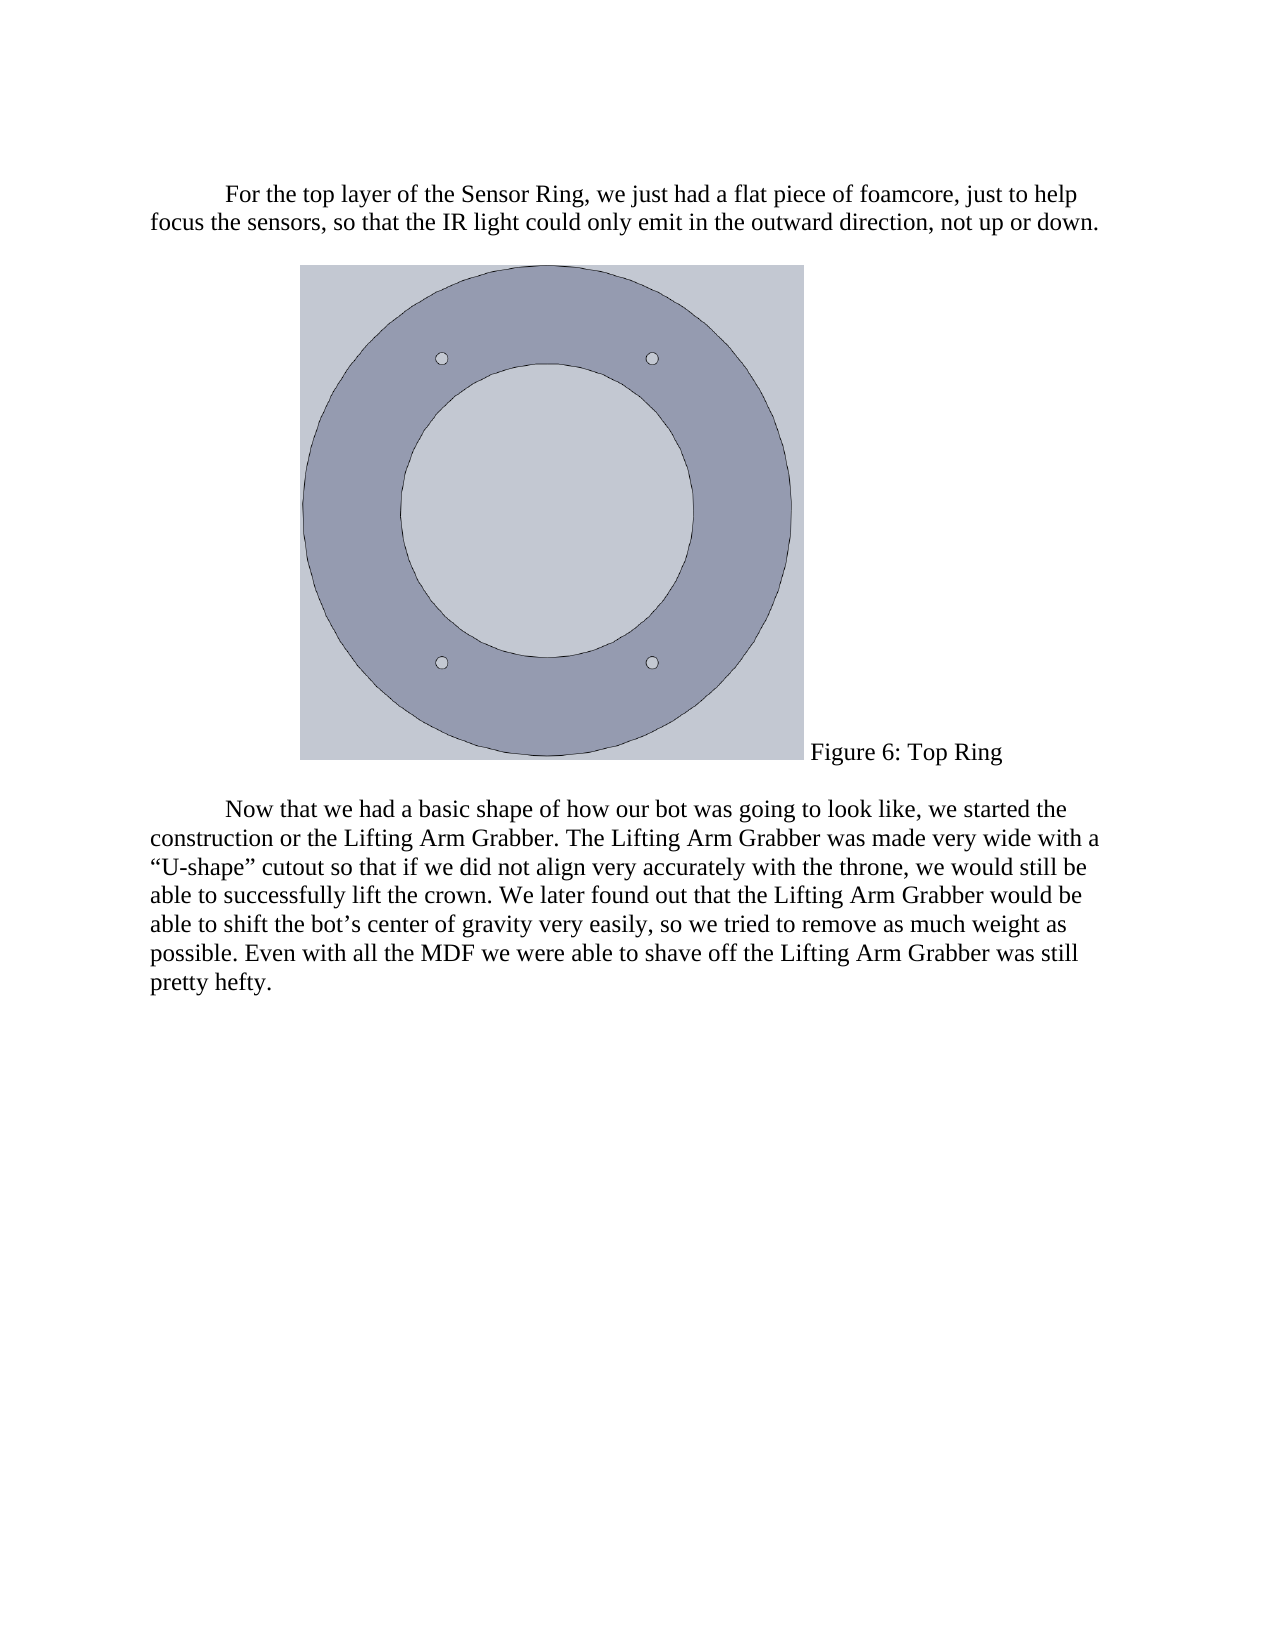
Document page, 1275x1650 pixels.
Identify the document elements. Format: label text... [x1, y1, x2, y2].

text For the top layer of the Sensor Ring, we just had a flat piece of foamcore, just to help focus the sensors, so that the IR light could only emit in the outward direction, not up or down. [150, 179, 1125, 236]
picture [300, 265, 804, 760]
text Now that we had a basic shape of how our bot was going to look like, we started the construction or the Lifting Arm Grabber. The Lifting Arm Grabber was made very wide with a “U-shape” cutout so that if we did not align very accurately with the throne, we would still be able to successfully lift the crown. We later found out that the Lifting Arm Grabber would be able to shift the bot’s center of gravity very easily, so we tried to remove as much weight as possible. Even with all the MDF we were able to shave off the Lifting Arm Grabber was still pretty hefty. [150, 794, 1125, 995]
